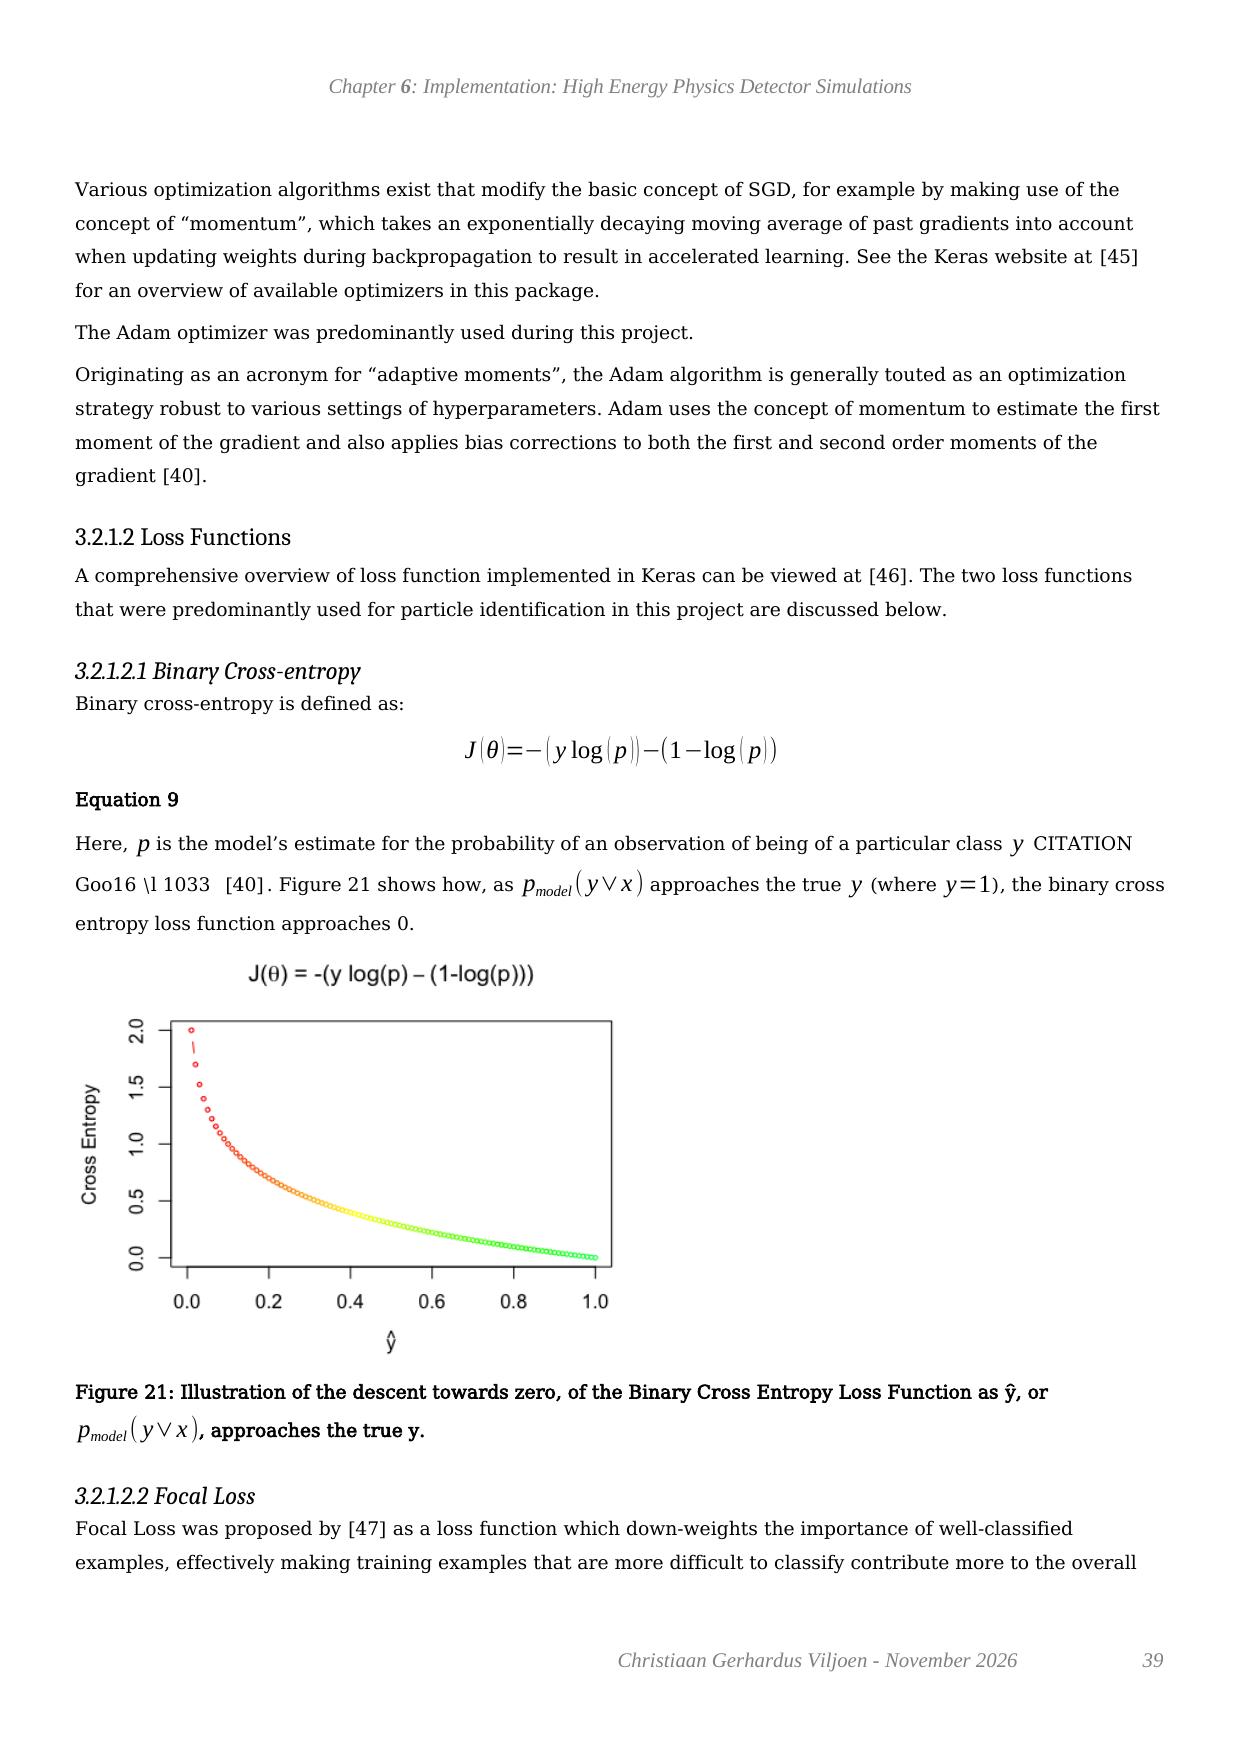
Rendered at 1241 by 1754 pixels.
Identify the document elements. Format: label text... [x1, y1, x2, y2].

subtitle Loss Functions [75, 523, 1165, 552]
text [75, 1517, 1165, 1573]
text A comprehensive overview of loss function implemented in Keras can be viewed at . The two loss functions that were predominantly used for particle identification in this project are discussed below. [75, 564, 1165, 620]
picture [75, 953, 625, 1361]
text Here, is the model’s estimate for the probability of an observation of being of a particular class . Figure 18 shows how, as approaches the true (where ), the binary cross entropy loss function approaches 0. [75, 829, 1165, 934]
text Binary cross-entropy is defined as: [75, 692, 1165, 714]
text Equation 9 [75, 787, 1165, 810]
text Originating as an acronym for “adaptive moments”, the Adam algorithm is generally touted as an optimization strategy robust to various settings of hyperparameters. Adam uses the concept of momentum to estimate the first moment of the gradient and also applies bias corrections to both the first and second order moments of the gradient . [75, 363, 1165, 487]
subtitle Binary Cross-entropy [75, 657, 1165, 685]
text Figure 21: Illustration of the descent towards zero, of the Binary Cross Entropy Loss Function as ŷ, or , approaches the true y. [75, 1380, 1165, 1446]
text The Adam optimizer was predominantly used during this project. [75, 321, 1165, 343]
subtitle Focal Loss [75, 1482, 1165, 1511]
text Various optimization algorithms exist that modify the basic concept of SGD, for example by making use of the concept of “momentum”, which takes an exponentially decaying moving average of past gradients into account when updating weights during backpropagation to result in accelerated learning. See the Keras website at for an overview of available optimizers in this package. [75, 177, 1165, 301]
